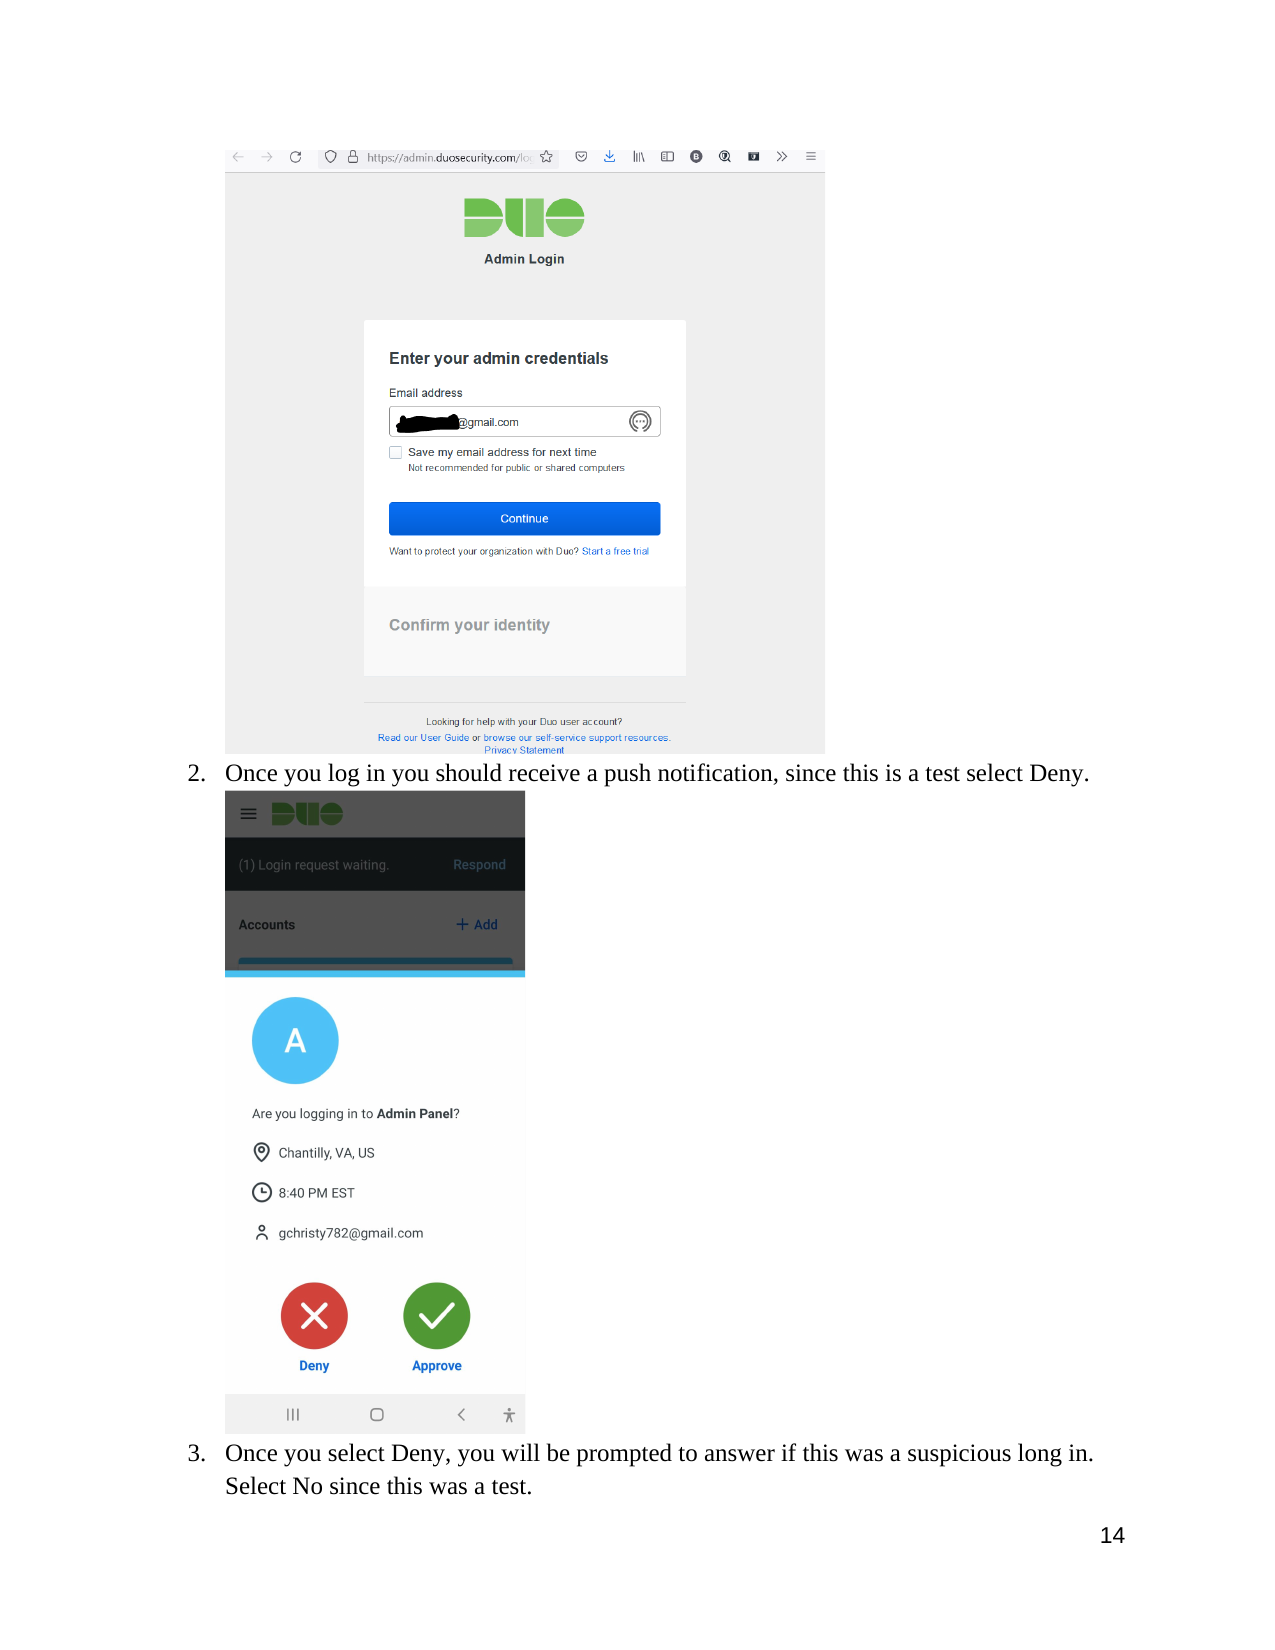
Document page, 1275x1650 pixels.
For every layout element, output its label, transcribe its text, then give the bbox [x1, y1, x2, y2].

picture [225, 150, 826, 754]
picture [225, 790, 525, 1434]
list Once you select Deny, you will be prompted to answer if this was a suspicious long in. Select No since this was a test. [187, 1438, 1125, 1500]
